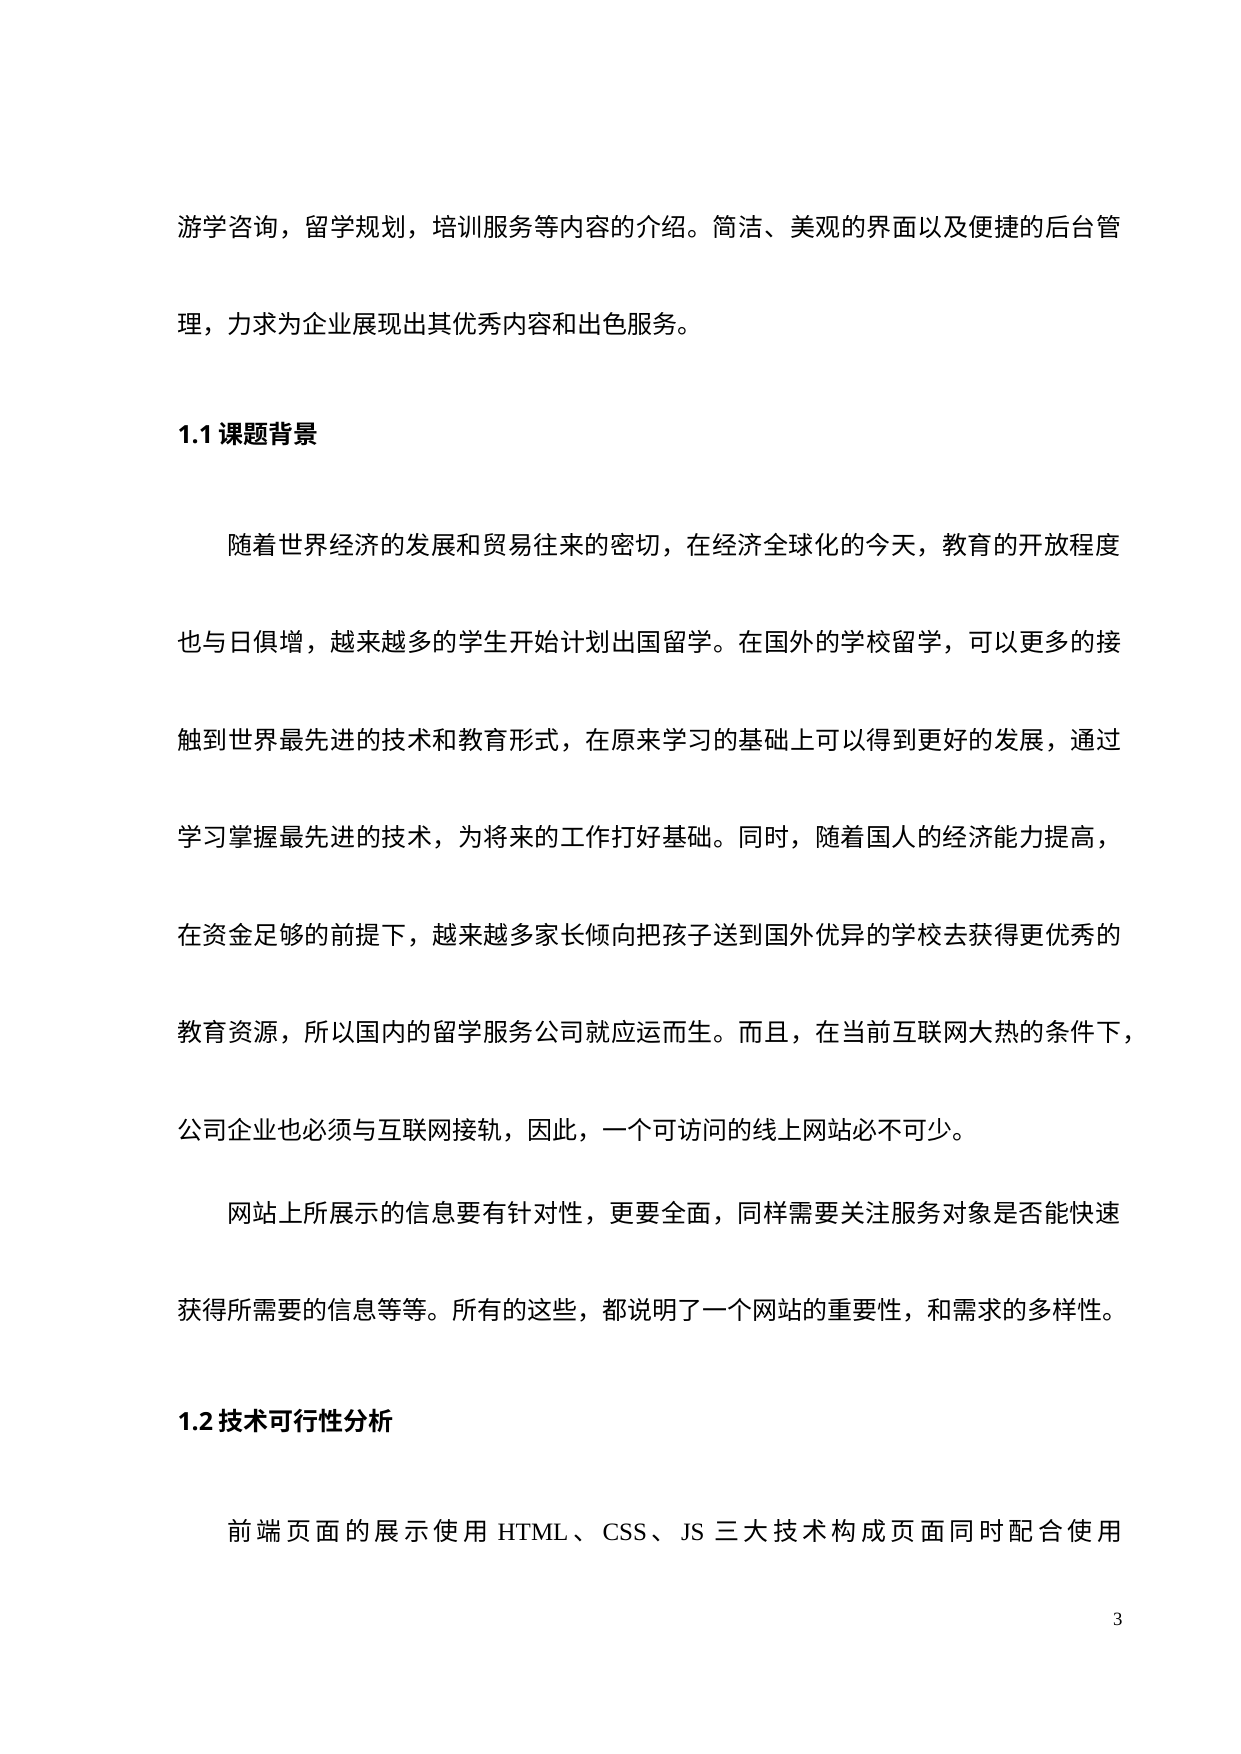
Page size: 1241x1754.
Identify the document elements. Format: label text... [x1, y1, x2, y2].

text 网站上所展示的信息要有针对性，更要全面，同样需要关注服务对象是否能快速获得所需要的信息等等。所有的这些，都说明了一个网站的重要性，和需求的多样性。 [177, 1179, 1122, 1341]
subtitle 1.1课题背景 [177, 401, 1122, 466]
text 随着世界经济的发展和贸易往来的密切，在经济全球化的今天，教育的开放程度也与日俱增，越来越多的学生开始计划出国留学。在国外的学校留学，可以更多的接触到世界最先进的技术和教育形式，在原来学习的基础上可以得到更好的发展，通过学习掌握最先进的技术，为将来的工作打好基础。同时，随着国人的经济能力提高，在资金足够的前提下，越来越多家长倾向把孩子送到国外优异的学校去获得更优秀的教育资源，所以国内的留学服务公司就应运而生。而且，在当前互联网大热的条件下，公司企业也必须与互联网接轨，因此，一个可访问的线上网站必不可少。 [177, 511, 1122, 1161]
subtitle 1.2技术可行性分析 [177, 1387, 1122, 1452]
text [177, 1497, 1122, 1562]
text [177, 193, 1122, 355]
